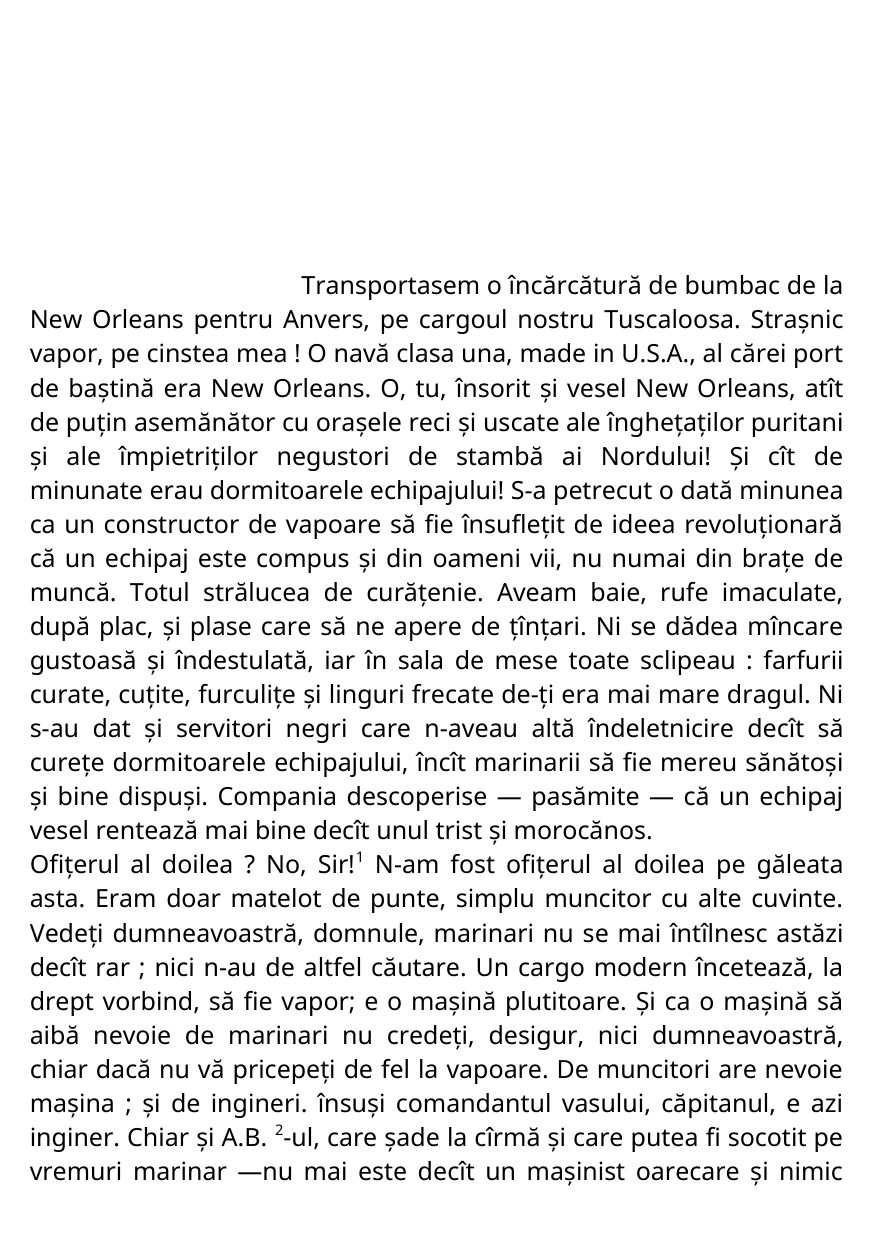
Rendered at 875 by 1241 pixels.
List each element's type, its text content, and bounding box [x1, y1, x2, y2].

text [29, 847, 844, 1188]
text Transportasem o încărcătură de bumbac de la New Orleans pentru Anvers, pe cargoul nostru Tuscaloosa. Straşnic vapor, pe cinstea mea ! O navă clasa una, made in U.S.A., al cărei port de baştină era New Orleans. O, tu, însorit şi vesel New Orleans, atît de puţin asemănător cu oraşele reci şi uscate ale îngheţaţilor puritani şi ale împietriţilor negustori de stambă ai Nordului! Şi cît de minunate erau dormitoarele echipajului! S-a petrecut o dată minunea ca un constructor de vapoare să fie însufleţit de ideea revoluţionară că un echipaj este compus şi din oameni vii, nu numai din braţe de muncă. Totul strălucea de curăţenie. Aveam baie, rufe imaculate, după plac, şi plase care să ne apere de ţînţari. Ni se dădea mîncare gustoasă şi îndestulată, iar în sala de mese toate sclipeau : farfurii curate, cuţite, furculiţe şi linguri frecate de-ţi era mai mare dragul. Ni s-au dat şi servitori negri care n-aveau altă îndeletnicire decît să cureţe dormitoarele echipajului, încît marinarii să fie mereu sănătoşi şi bine dispuşi. Compania descoperise — pasămite — că un echipaj vesel rentează mai bine decît unul trist şi morocănos. [29, 268, 844, 847]
